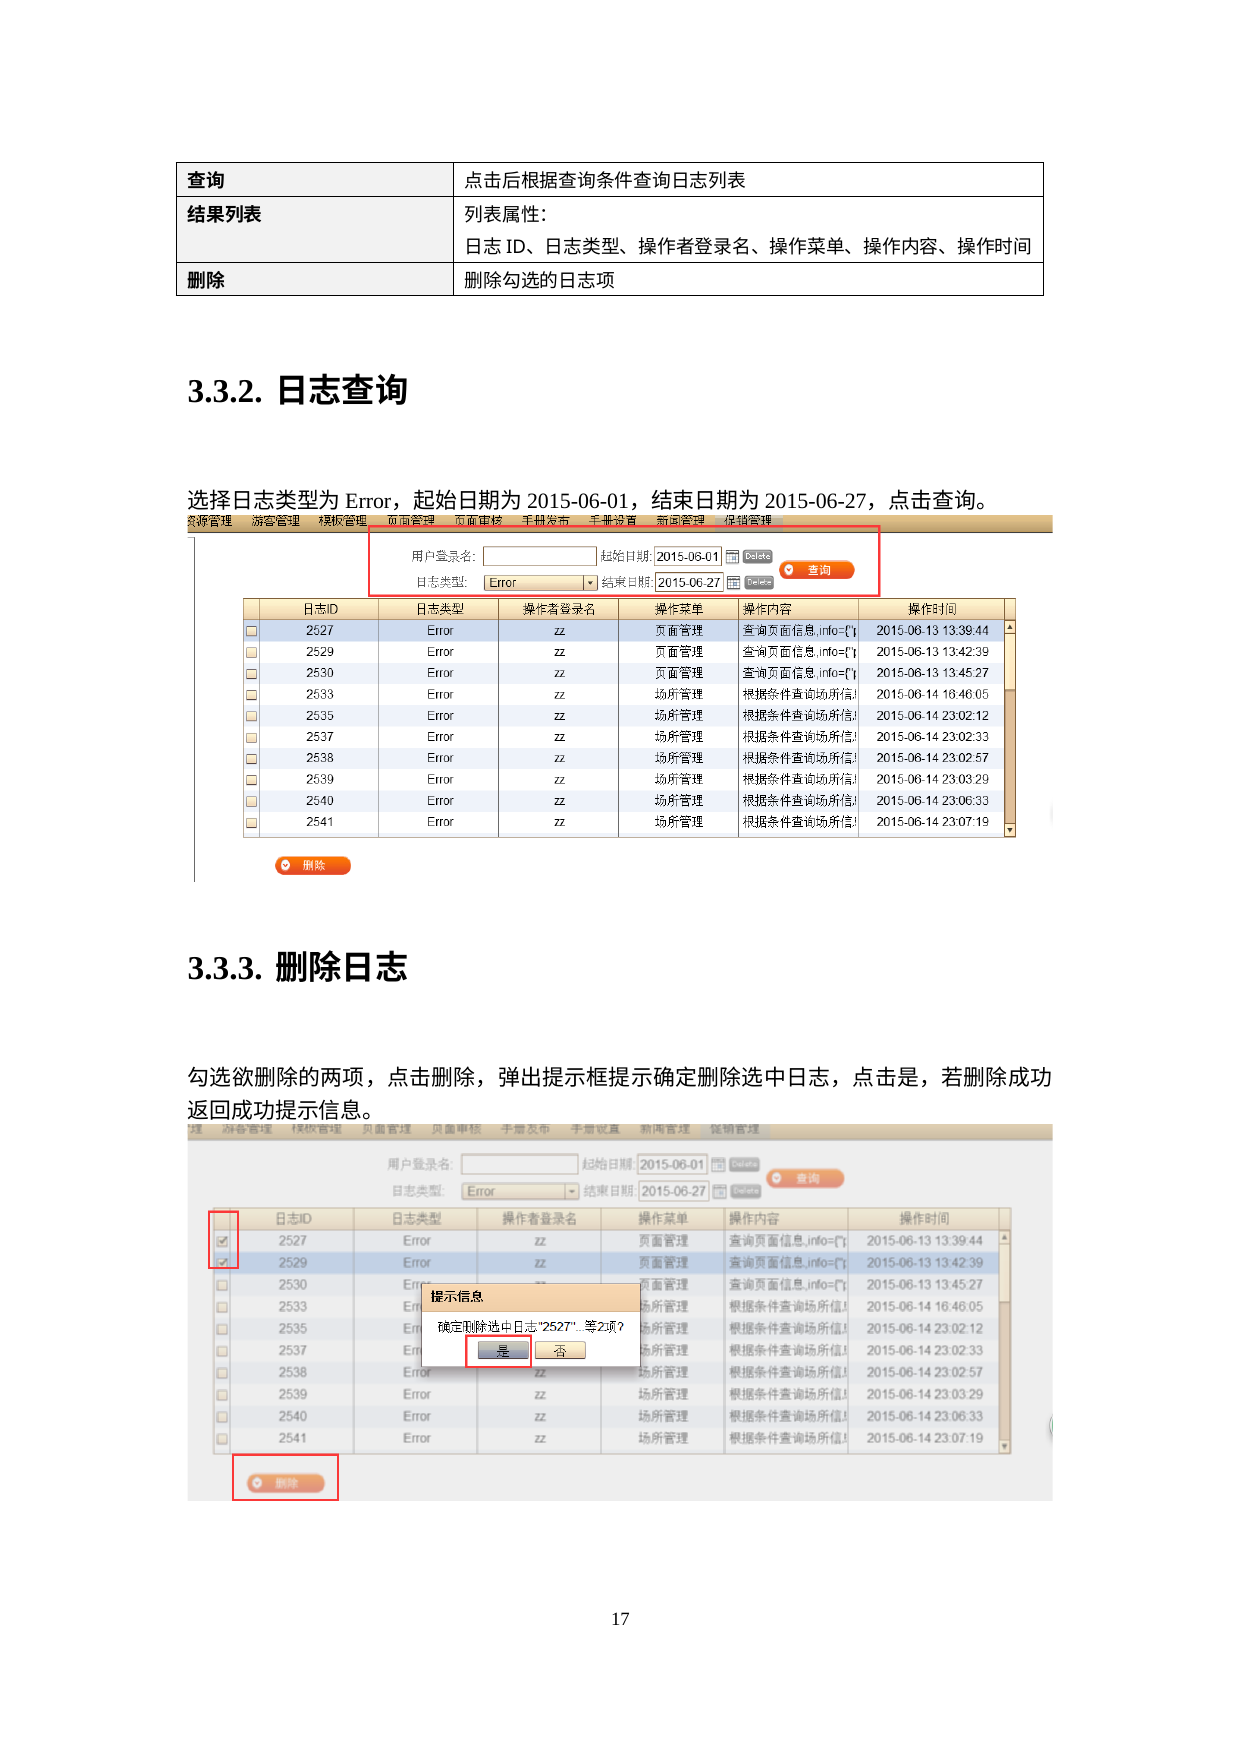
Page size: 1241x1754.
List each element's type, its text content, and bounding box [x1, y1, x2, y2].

text 勾选欲删除的两项，点击删除，弹出提示框提示确定删除选中日志，点击是，若删除成功返回成功提示信息。 [187, 1060, 1053, 1124]
table_cell 列表属性： 日志ID、日志类型、操作者登录名、操作菜单、操作内容、操作时间 [454, 197, 1043, 262]
text 选择日志类型为Error，起始日期为2015-06-01，结束日期为2015-06-27，点击查询。 [187, 483, 1053, 515]
subtitle 日志查询 [187, 356, 1053, 421]
table_cell 查询 [177, 163, 453, 196]
table_cell 结果列表 [177, 197, 453, 262]
picture [187, 1124, 1053, 1501]
table_cell 删除勾选的日志项 [454, 263, 1043, 295]
table_cell 点击后根据查询条件查询日志列表 [454, 163, 1043, 196]
picture [187, 515, 1053, 882]
table_cell 删除 [177, 263, 453, 295]
subtitle 删除日志 [187, 932, 1053, 997]
